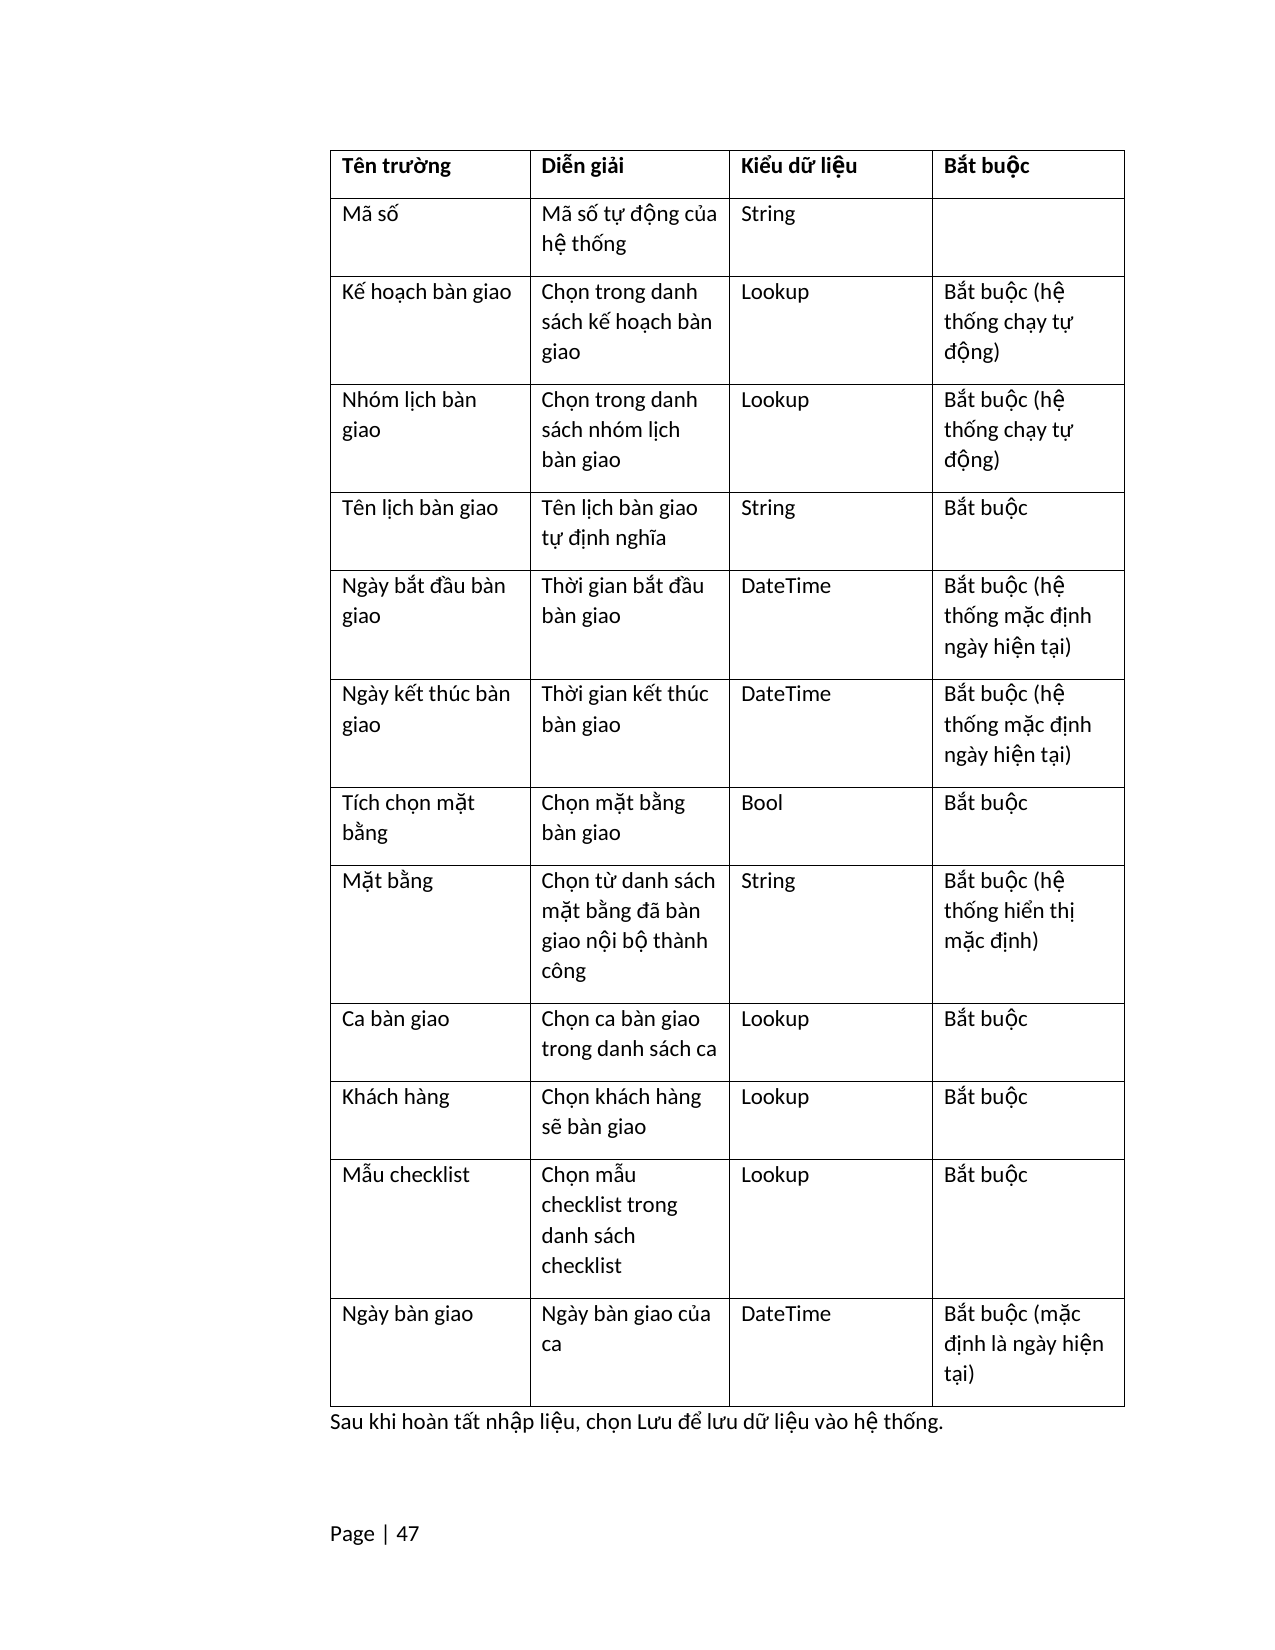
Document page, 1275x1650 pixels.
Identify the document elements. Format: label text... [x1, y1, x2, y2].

table_cell Bắt buộc (hệ thống chạy tự động) [933, 385, 1124, 492]
table_cell Bắt buộc [933, 1160, 1124, 1298]
table_cell DateTime [730, 680, 932, 787]
table_cell [933, 199, 1124, 276]
table_cell String [730, 493, 932, 570]
table_cell Mặt bằng [331, 866, 530, 1003]
table_cell Ngày bàn giao của ca [531, 1299, 729, 1406]
table_cell Bắt buộc [933, 1082, 1124, 1159]
table_cell Chọn ca bàn giao trong danh sách ca [531, 1004, 729, 1081]
table_header Kiểu dữ liệu [730, 151, 932, 198]
table_cell Lookup [730, 277, 932, 384]
table_cell Lookup [730, 385, 932, 492]
table_cell DateTime [730, 571, 932, 678]
table_cell Bắt buộc (hệ thống hiển thị mặc định) [933, 866, 1124, 1003]
table_cell Lookup [730, 1004, 932, 1081]
table_cell Tích chọn mặt bằng [331, 788, 530, 865]
table_cell Bắt buộc (hệ thống mặc định ngày hiện tại) [933, 571, 1124, 678]
table_cell Ngày bàn giao [331, 1299, 530, 1406]
table_cell Tên lịch bàn giao tự định nghĩa [531, 493, 729, 570]
table_cell Tên lịch bàn giao [331, 493, 530, 570]
table_cell Thời gian bắt đầu bàn giao [531, 571, 729, 678]
table_cell Bắt buộc [933, 493, 1124, 570]
table_cell Lookup [730, 1160, 932, 1298]
table_cell Ca bàn giao [331, 1004, 530, 1081]
table_header Diễn giải [531, 151, 729, 198]
table_cell Bắt buộc [933, 1004, 1124, 1081]
table_cell Nhóm lịch bàn giao [331, 385, 530, 492]
table_cell Chọn trong danh sách nhóm lịch bàn giao [531, 385, 729, 492]
table_cell Kế hoạch bàn giao [331, 277, 530, 384]
table_cell Chọn khách hàng sẽ bàn giao [531, 1082, 729, 1159]
text Sau khi hoàn tất nhập liệu, chọn Lưu để lưu dữ liệu vào hệ thống. [330, 1407, 1125, 1435]
table_cell Thời gian kết thúc bàn giao [531, 680, 729, 787]
table_cell String [730, 866, 932, 1003]
table_cell DateTime [730, 1299, 932, 1406]
table_cell Chọn trong danh sách kế hoạch bàn giao [531, 277, 729, 384]
table_cell Chọn mặt bằng bàn giao [531, 788, 729, 865]
table_cell Mã số tự động của hệ thống [531, 199, 729, 276]
table_cell Khách hàng [331, 1082, 530, 1159]
table_cell Ngày bắt đầu bàn giao [331, 571, 530, 678]
table_cell Bắt buộc (hệ thống mặc định ngày hiện tại) [933, 680, 1124, 787]
table_cell Bắt buộc (mặc định là ngày hiện tại) [933, 1299, 1124, 1406]
table_cell Mã số [331, 199, 530, 276]
table_header Bắt buộc [933, 151, 1124, 198]
table_cell Lookup [730, 1082, 932, 1159]
table_cell Bắt buộc (hệ thống chạy tự động) [933, 277, 1124, 384]
table_cell String [730, 199, 932, 276]
table_cell Bắt buộc [933, 788, 1124, 865]
table_cell Ngày kết thúc bàn giao [331, 680, 530, 787]
table_cell Chọn từ danh sách mặt bằng đã bàn giao nội bộ thành công [531, 866, 729, 1003]
table_cell Chọn mẫu checklist trong danh sách checklist [531, 1160, 729, 1298]
table_cell Mẫu checklist [331, 1160, 530, 1298]
table_header Tên trường [331, 151, 530, 198]
table_cell Bool [730, 788, 932, 865]
